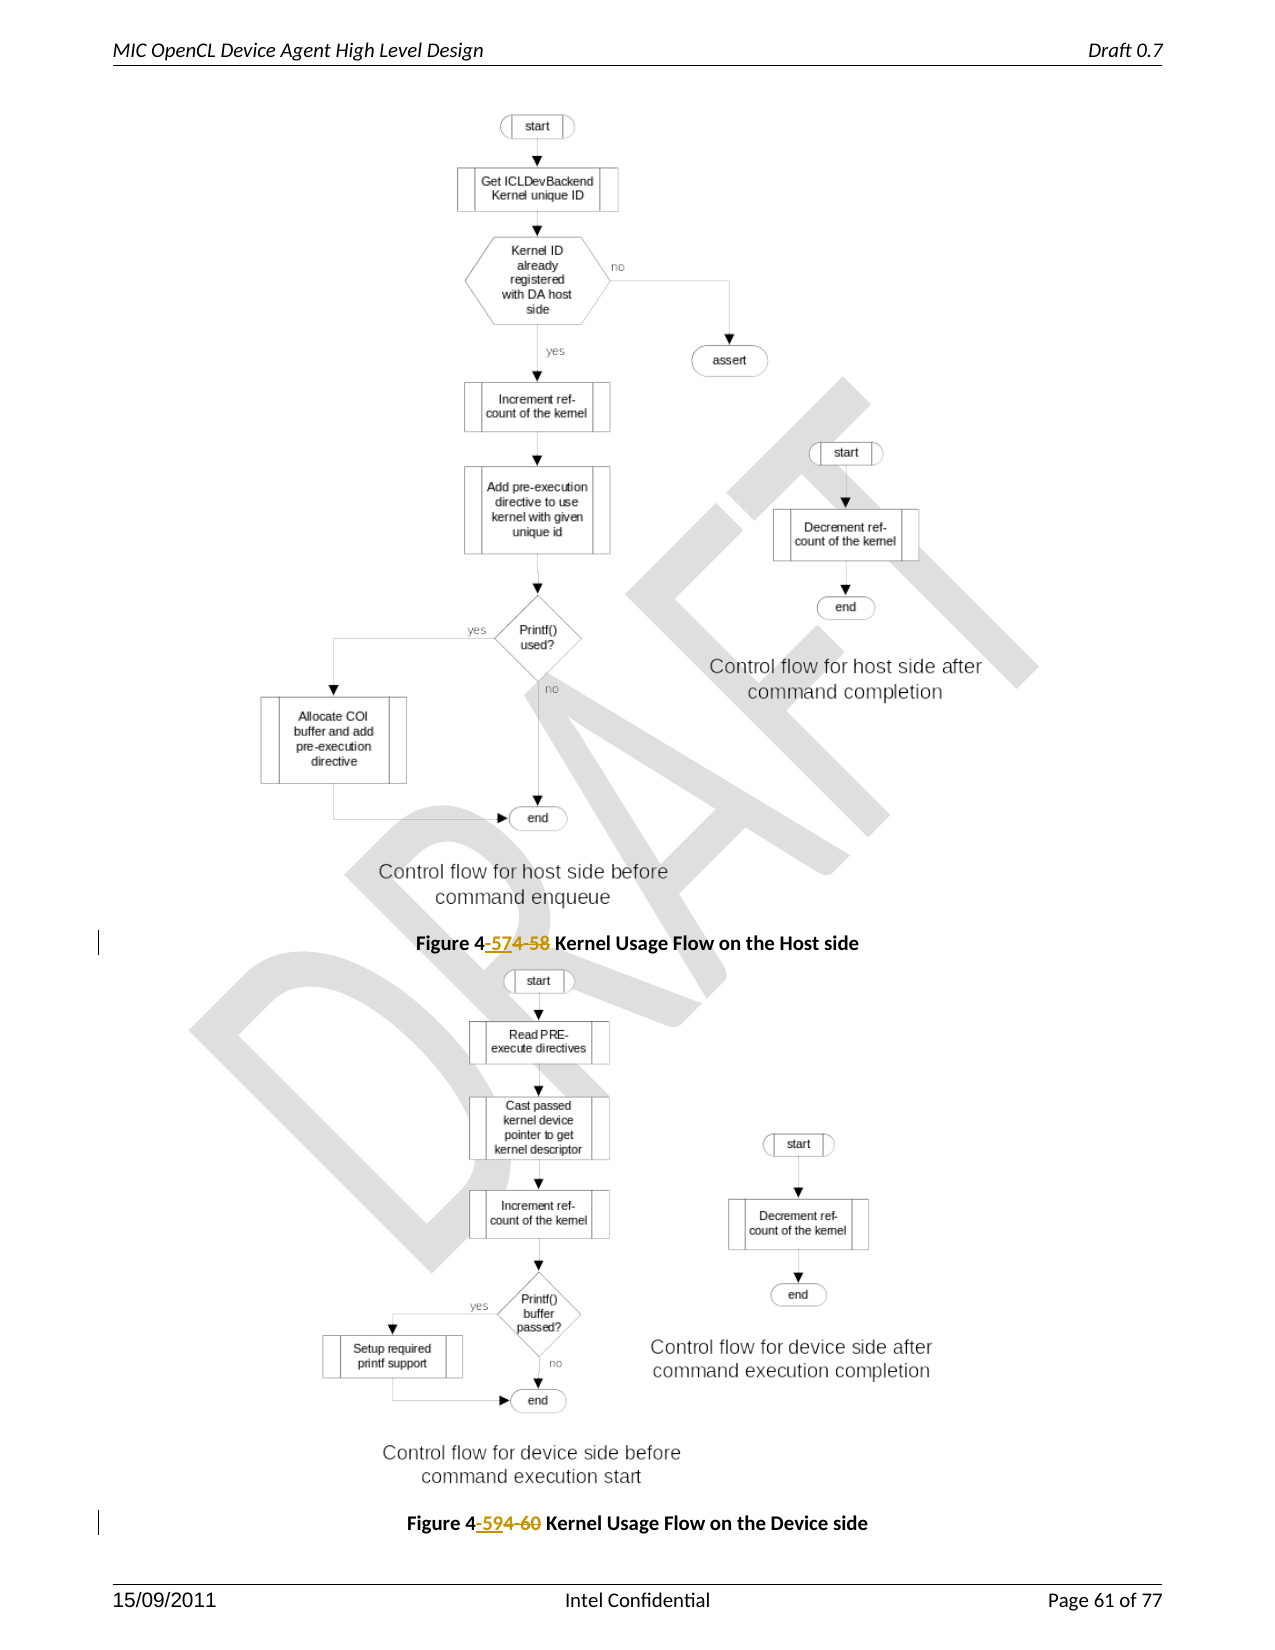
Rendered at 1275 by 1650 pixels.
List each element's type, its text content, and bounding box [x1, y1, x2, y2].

text Figure ‎4 Kernel Usage Flow on the Device side [112, 1510, 1162, 1535]
text Figure ‎4 Kernel Usage Flow on the Host side [112, 930, 1162, 955]
